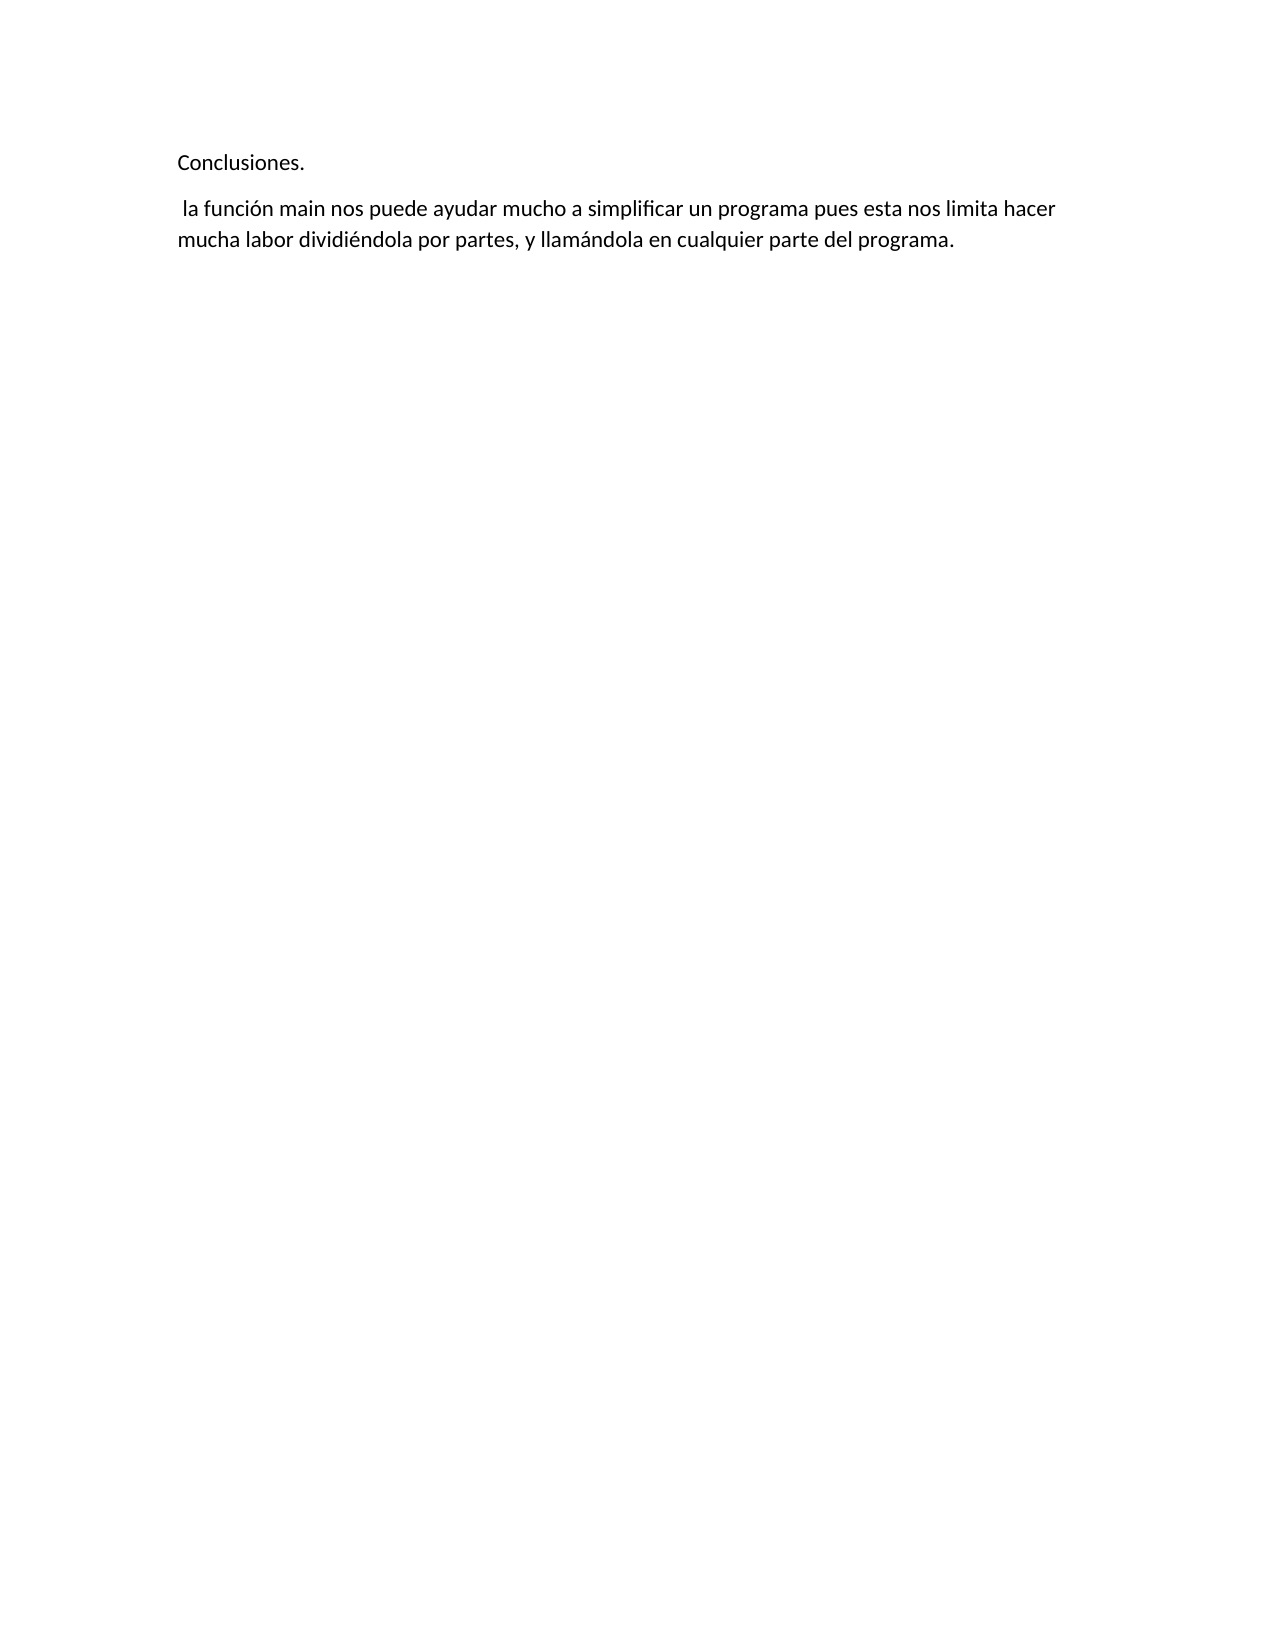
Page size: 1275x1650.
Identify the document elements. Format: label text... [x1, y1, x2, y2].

text la función main nos puede ayudar mucho a simplificar un programa pues esta nos limita hacer mucha labor dividiéndola por partes, y llamándola en cualquier parte del programa. [177, 194, 1098, 253]
text Conclusiones. [177, 148, 1098, 176]
